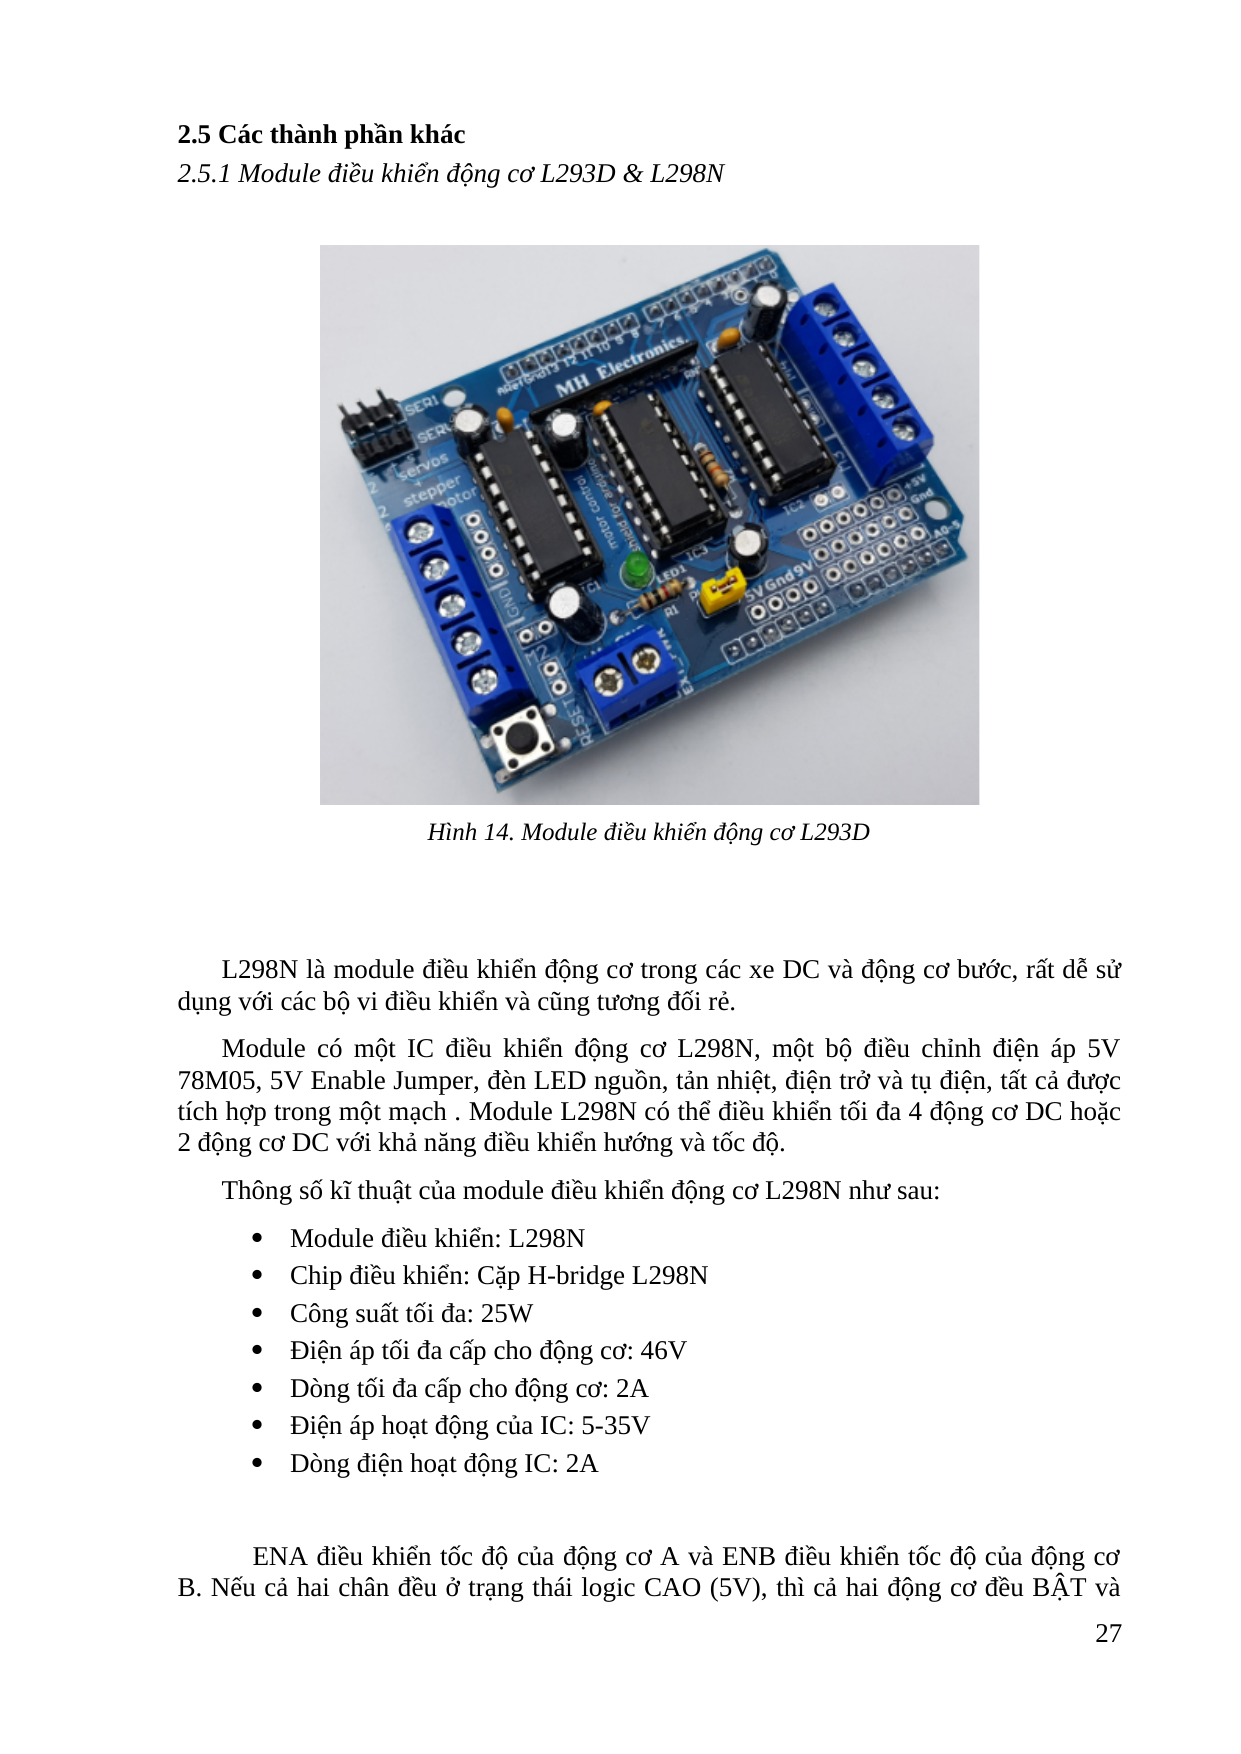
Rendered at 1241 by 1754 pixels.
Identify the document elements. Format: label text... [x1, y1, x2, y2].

list Điện áp hoạt động của IC: 5-35V [252, 1409, 1122, 1440]
list Công suất tối đa: 25W [252, 1297, 1122, 1328]
list Chip điều khiển: Cặp H-bridge L298N [252, 1259, 1122, 1290]
list Dòng tối đa cấp cho động cơ: 2A [252, 1372, 1122, 1403]
list Dòng điện hoạt động IC: 2A [252, 1447, 1122, 1478]
subtitle 2.5.1 Module điều khiển động cơ L293D & L298N [177, 158, 1122, 189]
text L298N là module điều khiển động cơ trong các xe DC và động cơ bước, rất dễ sử dụng với các bộ vi điều khiển và cũng tương đối rẻ. [177, 954, 1122, 1016]
text Module có một IC điều khiển động cơ L298N, một bộ điều chỉnh điện áp 5V 78M05, 5V Enable Jumper, đèn LED nguồn, tản nhiệt, điện trở và tụ điện, tất cả được tích hợp trong một mạch . Module L298N có thể điều khiển tối đa 4 động cơ DC hoặc 2 động cơ DC với khả năng điều khiển hướng và tốc độ. [177, 1033, 1122, 1157]
list Điện áp tối đa cấp cho động cơ: 46V [252, 1334, 1122, 1365]
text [177, 1540, 1122, 1603]
picture [320, 245, 980, 805]
text Thông số kĩ thuật của module điều khiển động cơ L298N như sau: [177, 1174, 1122, 1205]
list Module điều khiển: L298N [252, 1222, 1122, 1253]
subtitle 2.5 Các thành phần khác [177, 118, 1122, 149]
text Hình 14. Module điều khiển động cơ L293D [177, 817, 1122, 846]
